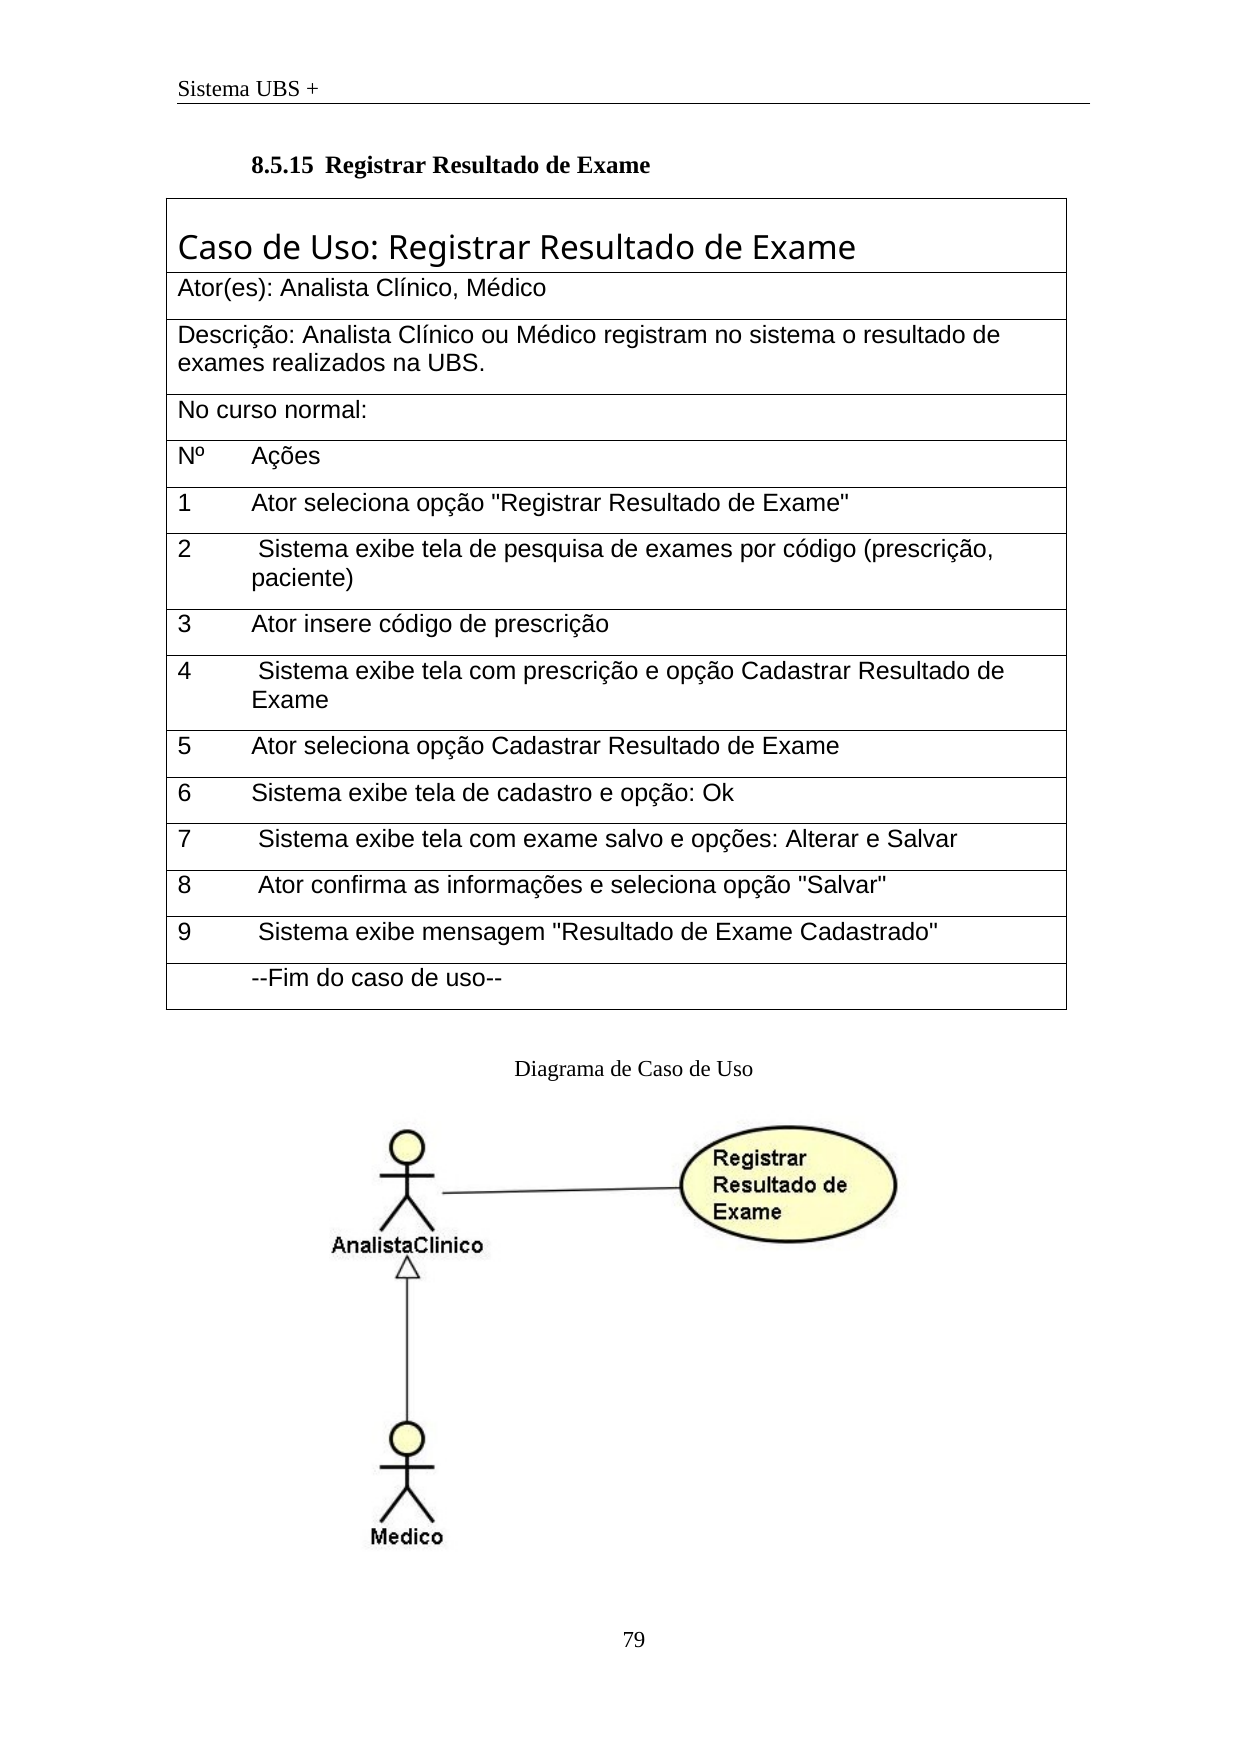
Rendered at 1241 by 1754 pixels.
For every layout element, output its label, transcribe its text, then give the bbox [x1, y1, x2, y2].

table_cell 6 Sistema exibe tela de cadastro e opção: Ok [167, 778, 1066, 823]
text Diagrama de Caso de Uso [177, 1055, 1090, 1081]
table_cell No curso normal: [167, 395, 1066, 440]
table_header Caso de Uso: Registrar Resultado de Exame [167, 199, 1066, 272]
table_cell 9 Sistema exibe mensagem "Resultado de Exame Cadastrado" [167, 917, 1066, 962]
text 8.5.15 Registrar Resultado de Exame [177, 150, 1090, 179]
table_cell 2 Sistema exibe tela de pesquisa de exames por código (prescrição, paciente) [167, 534, 1066, 608]
table_cell 3 Ator insere código de prescrição [167, 610, 1066, 655]
table_cell 8 Ator confirma as informações e seleciona opção "Salvar" [167, 871, 1066, 916]
table_cell Ator(es): Analista Clínico, Médico [167, 273, 1066, 319]
table_cell 4 Sistema exibe tela com prescrição e opção Cadastrar Resultado de Exame [167, 656, 1066, 730]
table_cell 7 Sistema exibe tela com exame salvo e opções: Alterar e Salvar [167, 824, 1066, 869]
table_cell 1 Ator seleciona opção "Registrar Resultado de Exame" [167, 488, 1066, 533]
table_cell Descrição: Analista Clínico ou Médico registram no sistema o resultado de exames realizados na UBS. [167, 320, 1066, 394]
table_cell Nº Ações [167, 441, 1066, 487]
table_cell --Fim do caso de uso-- [167, 964, 1066, 1009]
picture [329, 1100, 939, 1574]
table_cell 5 Ator seleciona opção Cadastrar Resultado de Exame [167, 731, 1066, 777]
